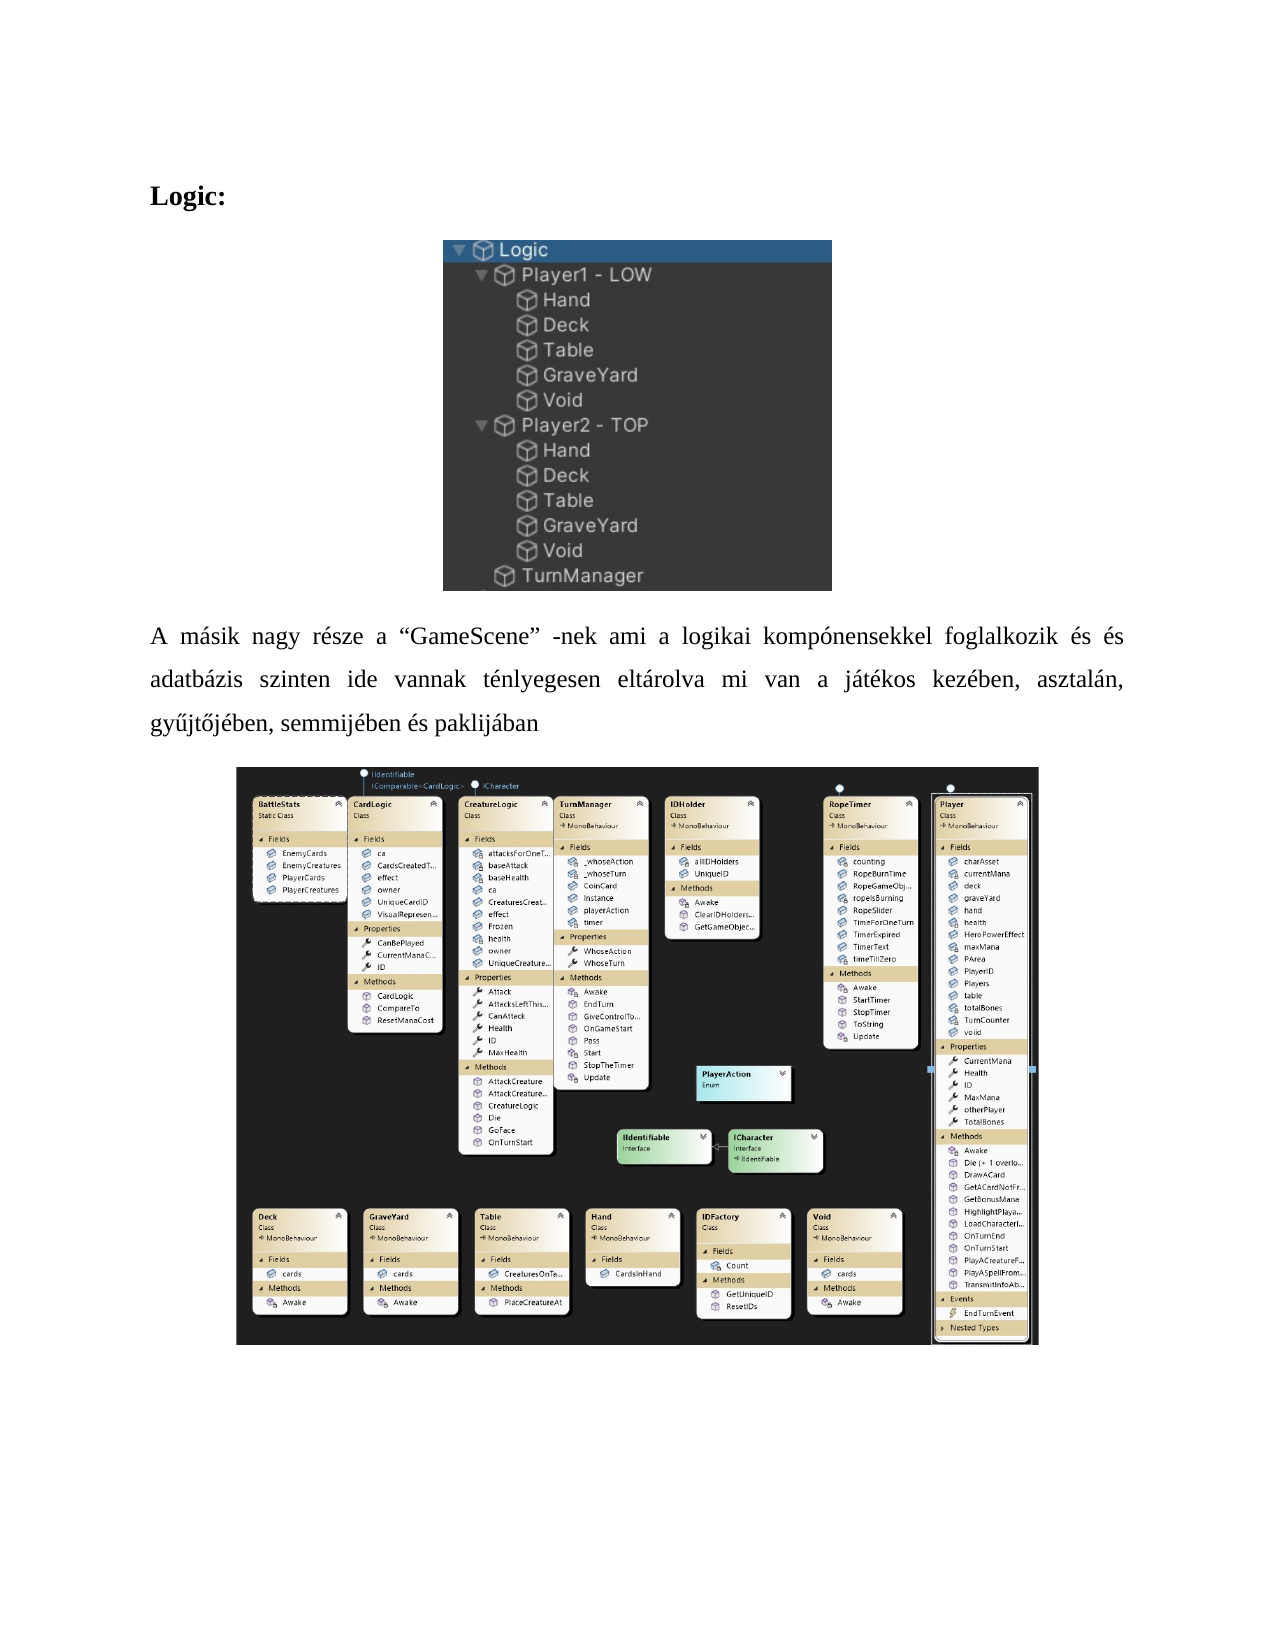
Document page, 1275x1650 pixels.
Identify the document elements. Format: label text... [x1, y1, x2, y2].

text A másik nagy része a “GameScene” -nek ami a logikai kompónensekkel foglalkozik és és adatbázis szinten ide vannak ténlyegesen eltárolva mi van a játékos kezében, asztalán, gyűjtőjében, semmijében és paklijában [150, 621, 1125, 736]
picture [236, 767, 1039, 1345]
subtitle Logic: [150, 179, 1125, 212]
picture [443, 240, 832, 591]
